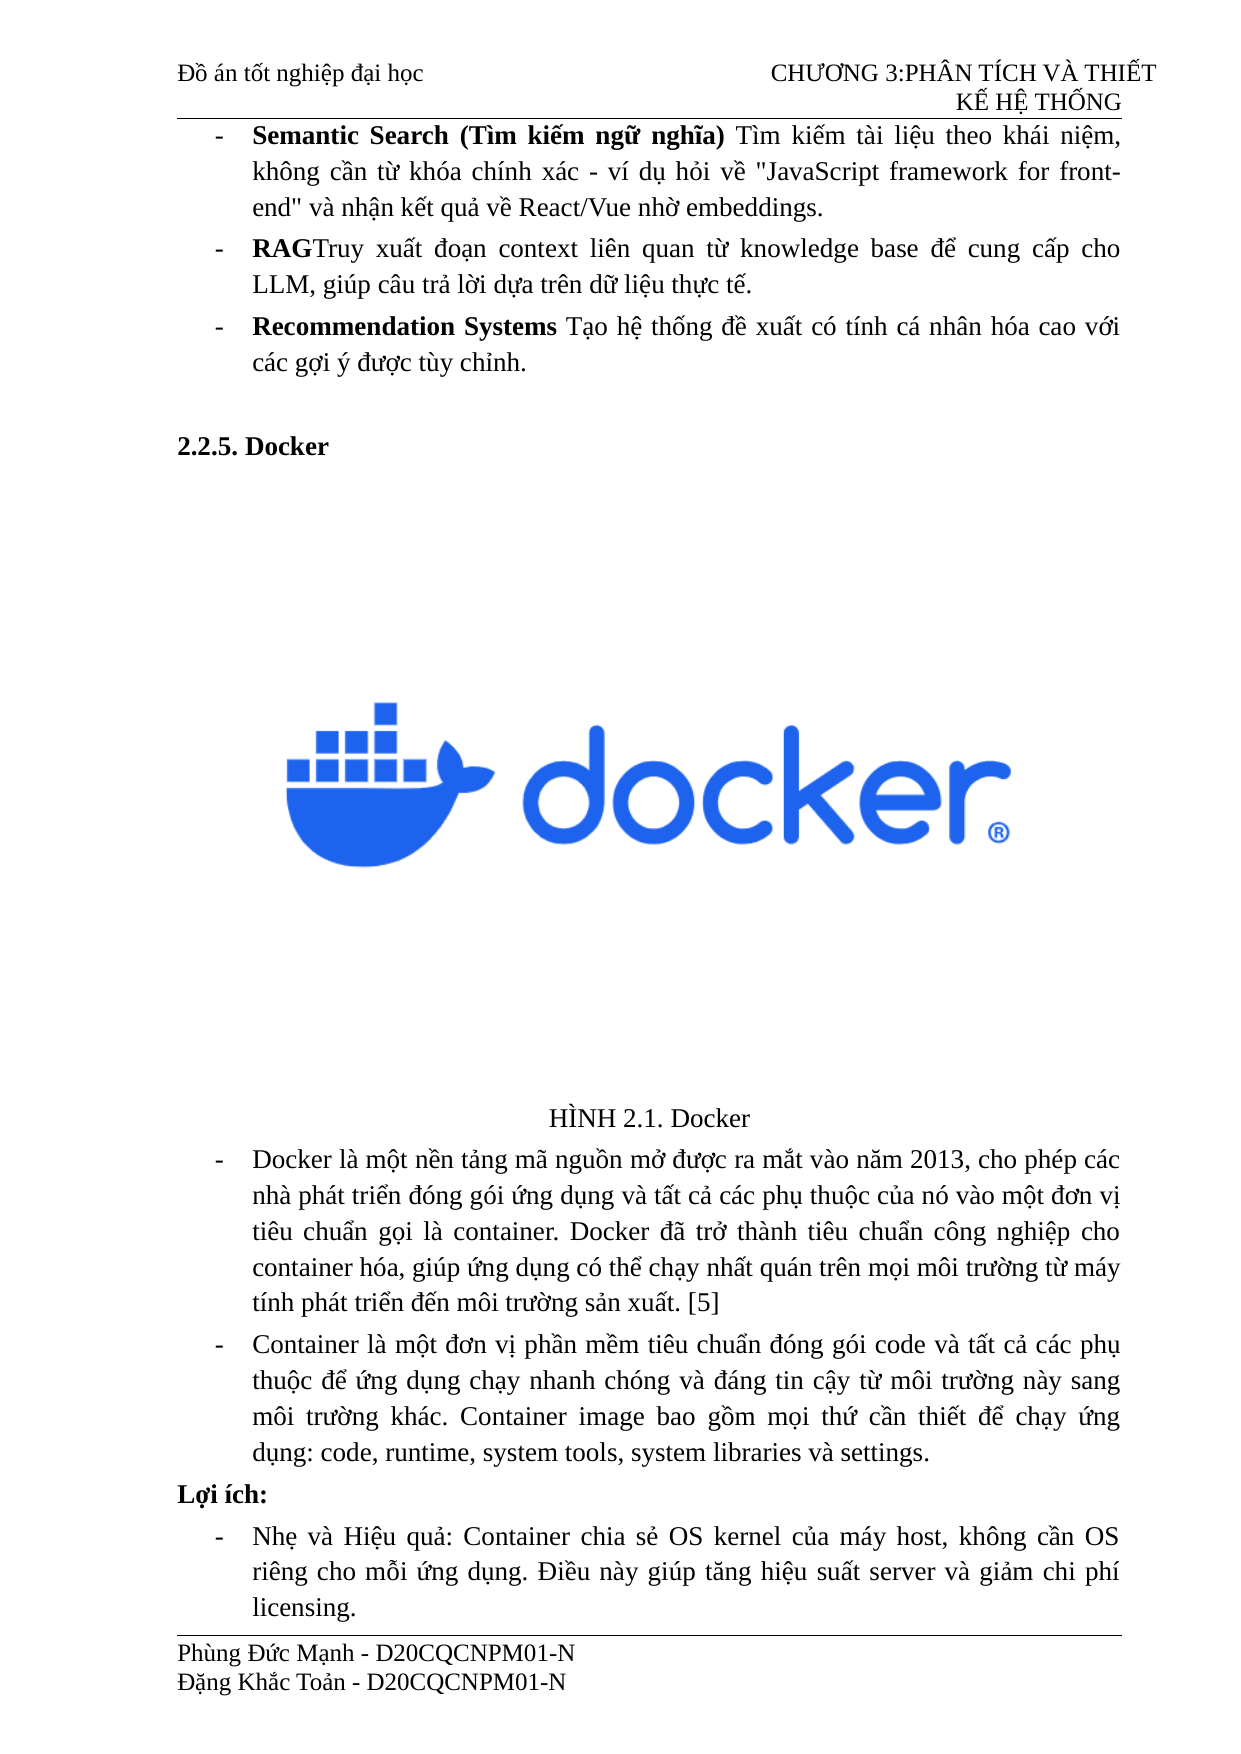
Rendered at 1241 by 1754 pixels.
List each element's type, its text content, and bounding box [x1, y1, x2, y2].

text Docker [177, 1102, 1122, 1133]
text Docker [177, 430, 1122, 461]
list RAGTruy xuất đoạn context liên quan từ knowledge base để cung cấp cho LLM, giúp câu trả lời dựa trên dữ liệu thực tế. [214, 233, 1122, 299]
text Lợi ích: [177, 1478, 1122, 1509]
list Docker là một nền tảng mã nguồn mở được ra mắt vào năm 2013, cho phép các nhà phát triển đóng gói ứng dụng và tất cả các phụ thuộc của nó vào một đơn vị tiêu chuẩn gọi là container. Docker đã trở thành tiêu chuẩn công nghiệp cho container hóa, giúp ứng dụng có thể chạy nhất quán trên mọi môi trường từ máy tính phát triển đến môi trường sản xuất. [214, 1144, 1122, 1318]
list Semantic Search (Tìm kiếm ngữ nghĩa) Tìm kiếm tài liệu theo khái niệm, không cần từ khóa chính xác - ví dụ hỏi về "JavaScript framework for front-end" và nhận kết quả về React/Vue nhờ embeddings. [214, 119, 1122, 222]
picture [177, 472, 1122, 1081]
list Container là một đơn vị phần mềm tiêu chuẩn đóng gói code và tất cả các phụ thuộc để ứng dụng chạy nhanh chóng và đáng tin cậy từ môi trường này sang môi trường khác. Container image bao gồm mọi thứ cần thiết để chạy ứng dụng: code, runtime, system tools, system libraries và settings. [214, 1328, 1122, 1467]
list Nhẹ và Hiệu quả: Container chia sẻ OS kernel của máy host, không cần OS riêng cho mỗi ứng dụng. Điều này giúp tăng hiệu suất server và giảm chi phí licensing. [214, 1520, 1122, 1622]
list Recommendation Systems Tạo hệ thống đề xuất có tính cá nhân hóa cao với các gợi ý được tùy chỉnh. [214, 310, 1122, 377]
